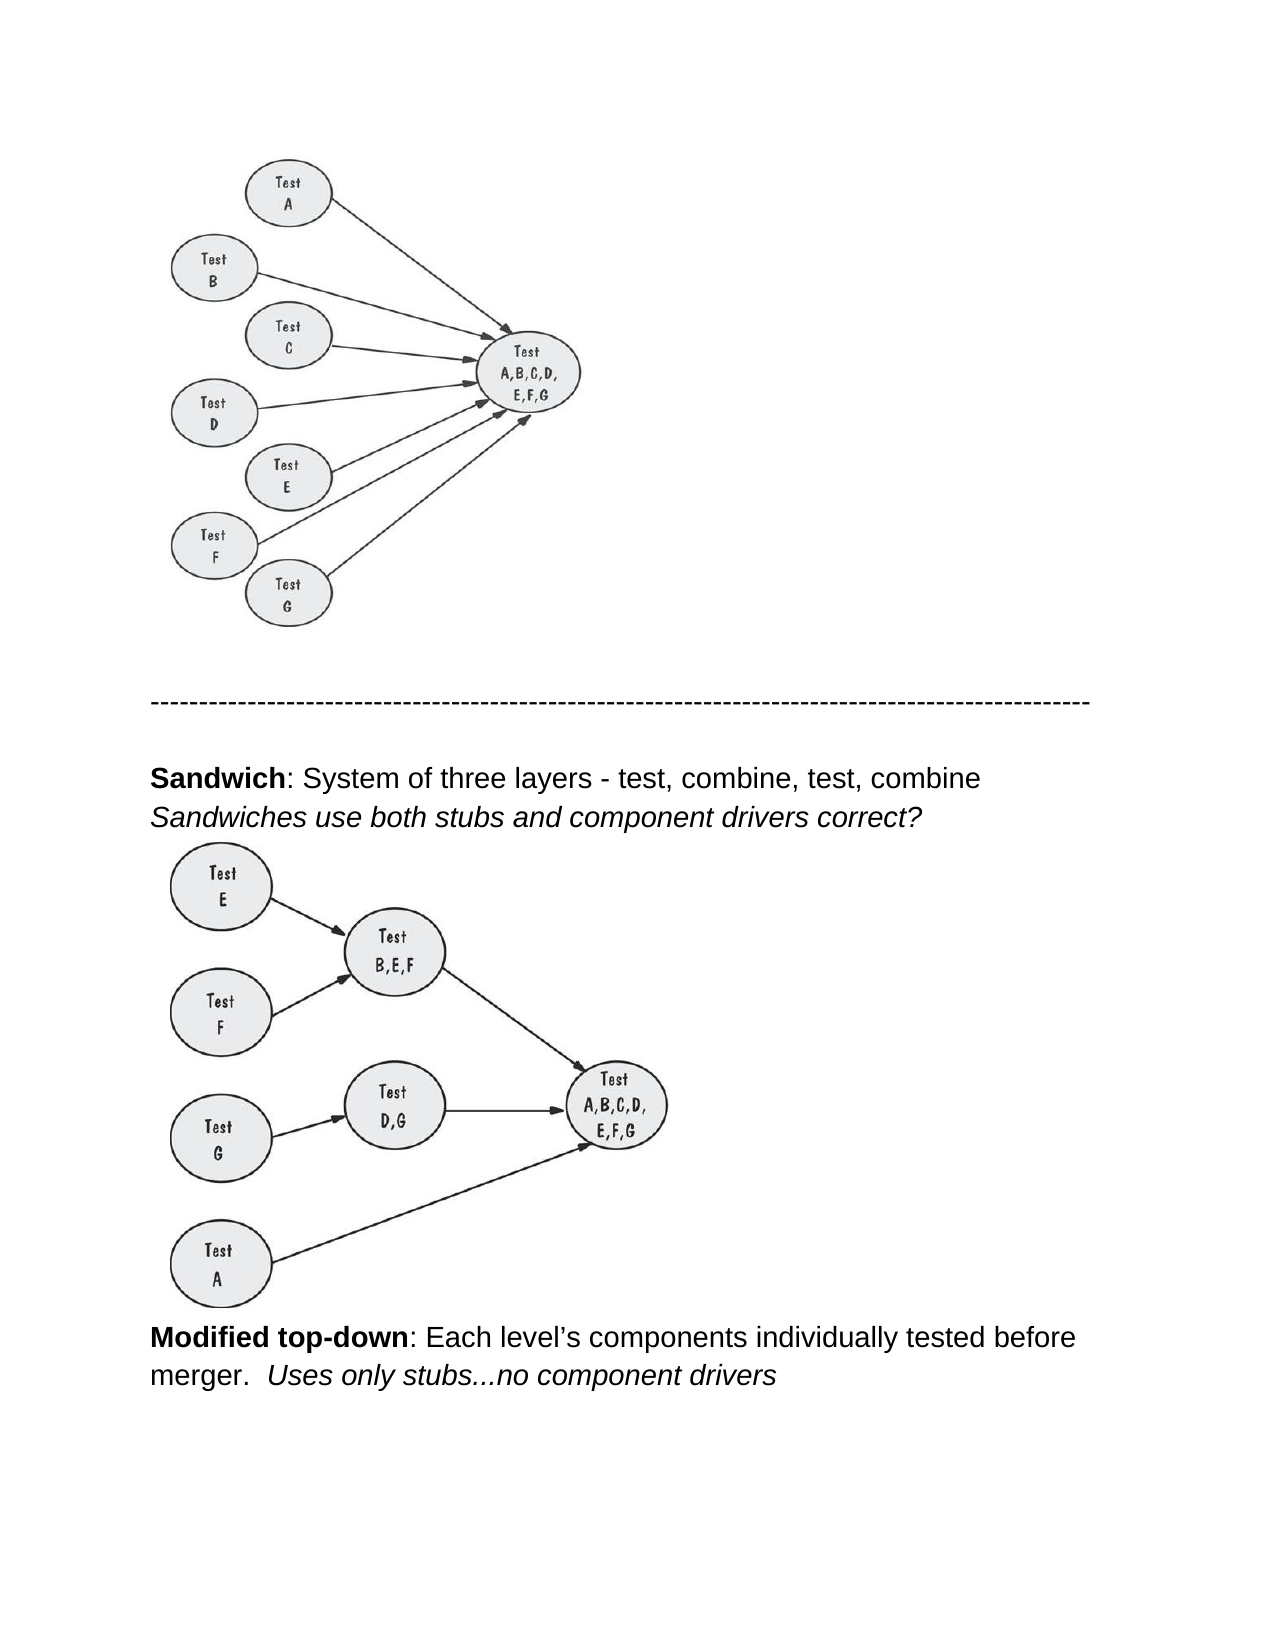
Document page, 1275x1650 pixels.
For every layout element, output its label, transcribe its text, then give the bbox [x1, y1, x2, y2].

picture [150, 150, 604, 642]
picture [150, 838, 678, 1316]
text Sandwiches use both stubs and component drivers correct? [150, 800, 1125, 833]
text Sandwich: System of three layers - test, combine, test, combine [150, 761, 1125, 795]
text Modified top-down: Each level’s components individually tested before merger. Uses only stubs...no component drivers [150, 1320, 1125, 1392]
text ------------------------------------------------------------------------------------------------- [150, 684, 1125, 718]
